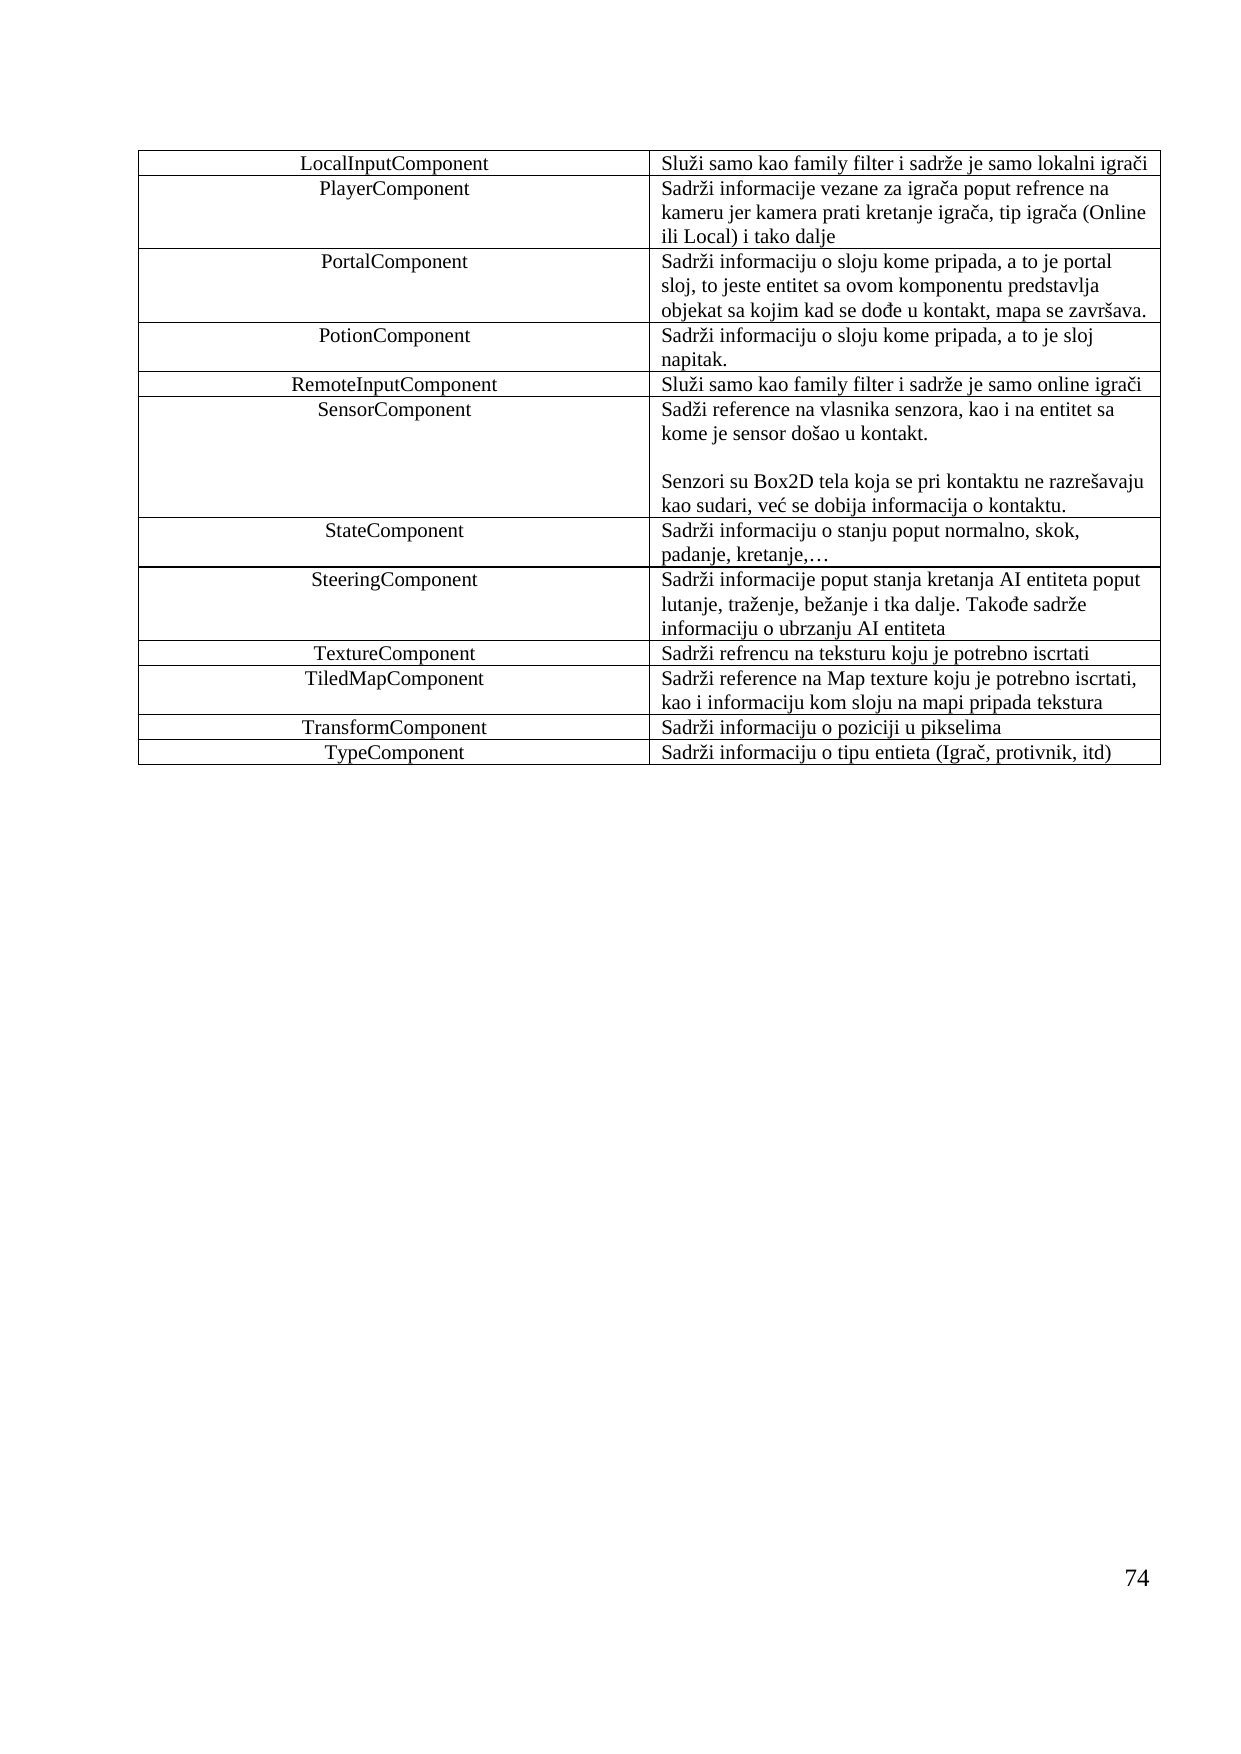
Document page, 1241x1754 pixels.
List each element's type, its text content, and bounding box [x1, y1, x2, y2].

table_cell Sadrži informacije vezane za igrača poput refrence na kameru jer kamera prati kretanje igrača, tip igrača (Online ili Local) i tako dalje [650, 176, 1160, 248]
table_cell Sadrži informaciju o tipu entieta (Igrač, protivnik, itd) [650, 740, 1160, 764]
table_cell StateComponent [139, 518, 649, 566]
table_cell SteeringComponent [139, 568, 649, 639]
table_cell Služi samo kao family filter i sadrže je samo lokalni igrači [650, 151, 1160, 175]
table_cell Sadži reference na vlasnika senzora, kao i na entitet sa kome je sensor došao u kontakt. Senzori su Box2D tela koja se pri kontaktu ne razrešavaju kao sudari, već se dobija informacija o kontaktu. [650, 397, 1160, 517]
table_cell Sadrži informaciju o stanju poput normalno, skok, padanje, kretanje,… [650, 518, 1160, 566]
table_cell Sadrži informacije poput stanja kretanja AI entiteta poput lutanje, traženje, bežanje i tka dalje. Takođe sadrže informaciju o ubrzanju AI entiteta [650, 568, 1160, 639]
table_cell TransformComponent [139, 715, 649, 739]
table_cell TiledMapComponent [139, 666, 649, 714]
table_cell Sadrži refrencu na teksturu koju je potrebno iscrtati [650, 641, 1160, 665]
table_cell SensorComponent [139, 397, 649, 517]
table_cell Sadrži reference na Map texture koju je potrebno iscrtati, kao i informaciju kom sloju na mapi pripada tekstura [650, 666, 1160, 714]
table_cell TextureComponent [139, 641, 649, 665]
table_cell TypeComponent [139, 740, 649, 764]
table_cell LocalInputComponent [139, 151, 649, 175]
table_cell Sadrži informaciju o sloju kome pripada, a to je sloj napitak. [650, 323, 1160, 371]
table_cell Sadrži informaciju o sloju kome pripada, a to je portal sloj, to jeste entitet sa ovom komponentu predstavlja objekat sa kojim kad se dođe u kontakt, mapa se završava. [650, 249, 1160, 322]
table_cell PortalComponent [139, 249, 649, 322]
table_cell Sadrži informaciju o poziciji u pikselima [650, 715, 1160, 739]
table_cell RemoteInputComponent [139, 372, 649, 396]
table_cell PlayerComponent [139, 176, 649, 248]
table_cell Služi samo kao family filter i sadrže je samo online igrači [650, 372, 1160, 396]
table_cell PotionComponent [139, 323, 649, 371]
